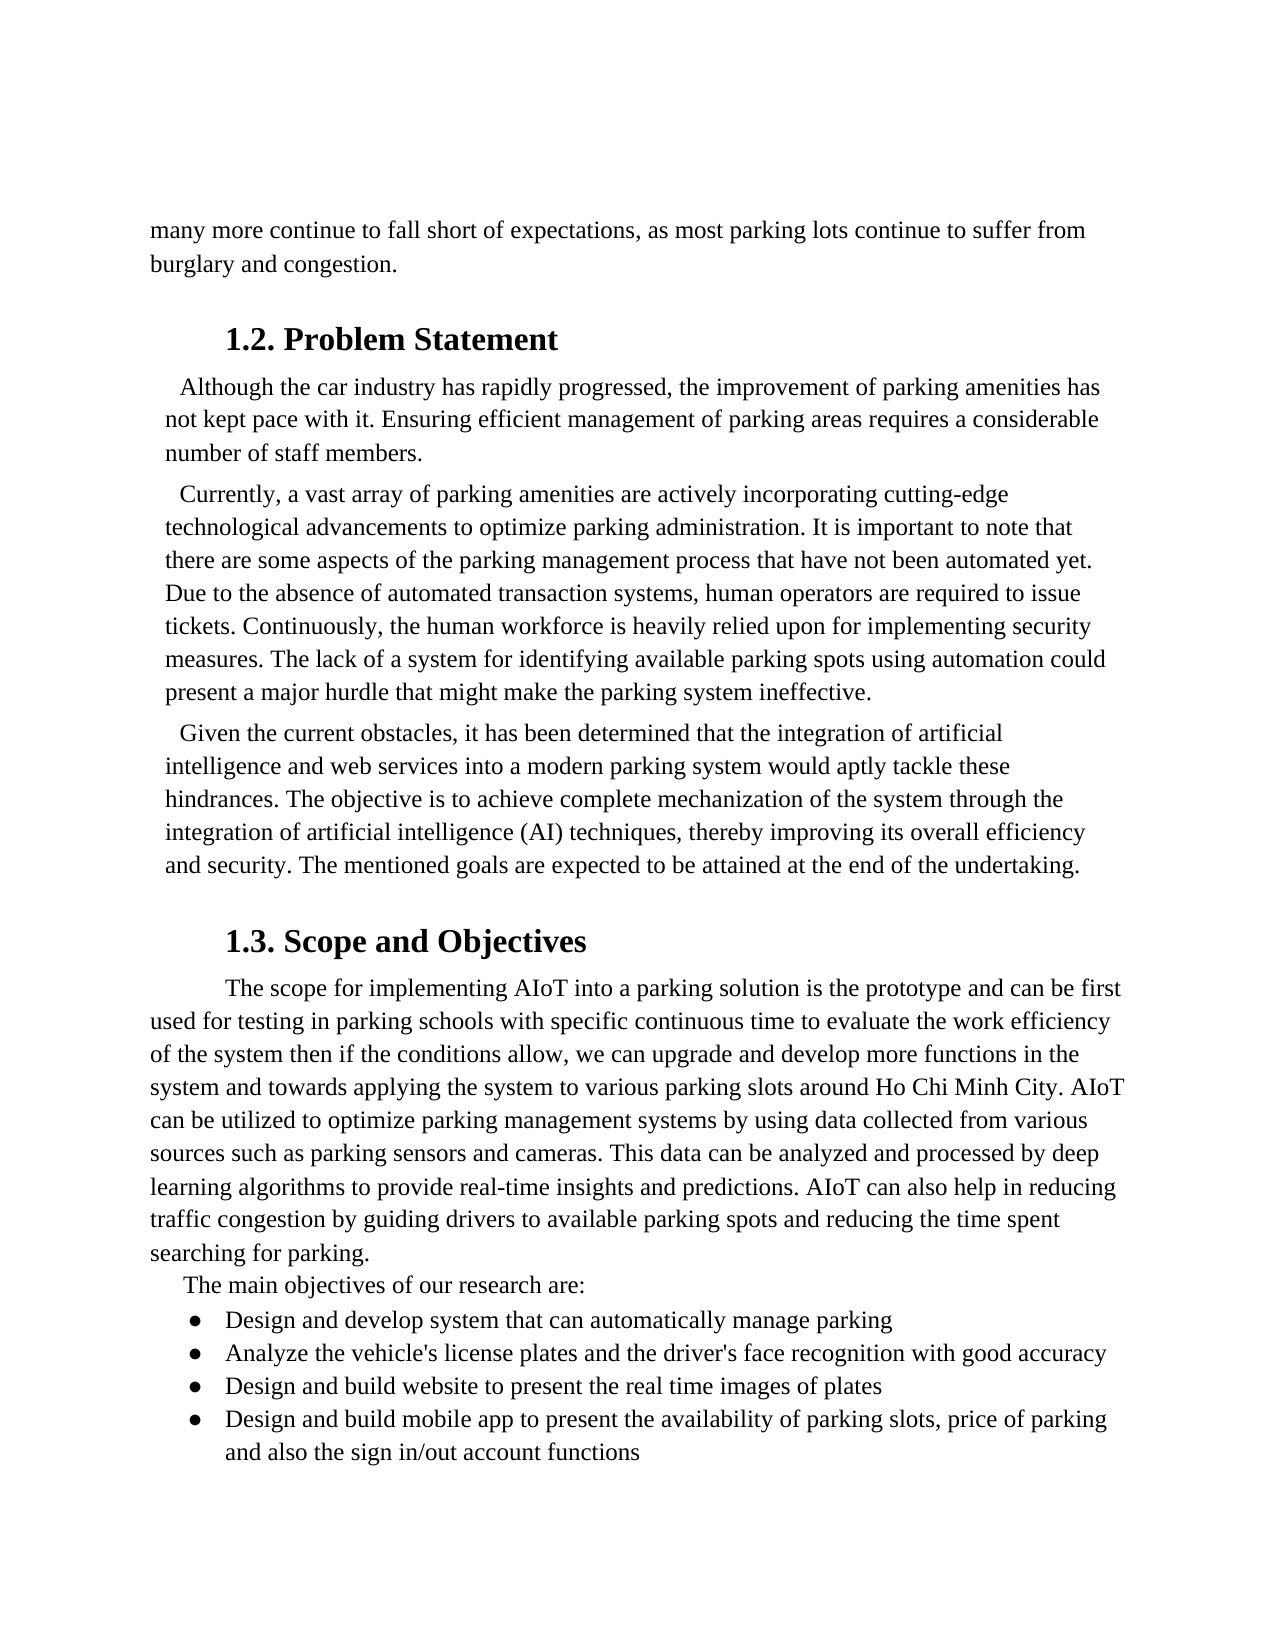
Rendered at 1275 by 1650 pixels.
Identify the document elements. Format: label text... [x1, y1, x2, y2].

text 1.3. Scope and Objectives [225, 921, 1125, 959]
list Design and develop system that can automatically manage parking [187, 1305, 1125, 1334]
text The main objectives of our research are: [150, 1271, 1125, 1299]
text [150, 216, 1125, 277]
list Design and build website to present the real time images of plates [187, 1371, 1125, 1400]
list Design and build mobile app to present the availability of parking slots, price of parking and also the sign in/out account functions [187, 1404, 1125, 1466]
list Analyze the vehicle's license plates and the driver's face recognition with good accuracy [187, 1338, 1125, 1367]
text Currently, a vast array of parking amenities are actively incorporating cutting-edge technological advancements to optimize parking administration. It is important to note that there are some aspects of the parking management process that have not been automated yet. Due to the absence of automated transaction systems, human operators are required to issue tickets. Continuously, the human workforce is heavily relied upon for implementing security measures. The lack of a system for identifying available parking spots using automation could present a major hurdle that might make the parking system ineffective. [165, 479, 1125, 706]
text Although the car industry has rapidly progressed, the improvement of parking amenities has not kept pace with it. Ensuring efficient management of parking areas requires a considerable number of staff members. [165, 372, 1125, 466]
text Given the current obstacles, it has been determined that the integration of artificial intelligence and web services into a modern parking system would aptly tackle these hindrances. The objective is to achieve complete mechanization of the system through the integration of artificial intelligence (AI) techniques, thereby improving its overall efficiency and security. The mentioned goals are expected to be attained at the end of the undertaking. [165, 718, 1125, 879]
text The scope for implementing AIoT into a parking solution is the prototype and can be first used for testing in parking schools with specific continuous time to evaluate the work efficiency of the system then if the conditions allow, we can upgrade and develop more functions in the system and towards applying the system to various parking slots around Ho Chi Minh City. AIoT can be utilized to optimize parking management systems by using data collected from various sources such as parking sensors and cameras. This data can be analyzed and processed by deep learning algorithms to provide real-time insights and predictions. AIoT can also help in reducing traffic congestion by guiding drivers to available parking spots and reducing the time spent searching for parking. [150, 973, 1125, 1266]
text 1.2. Problem Statement [225, 319, 1125, 357]
